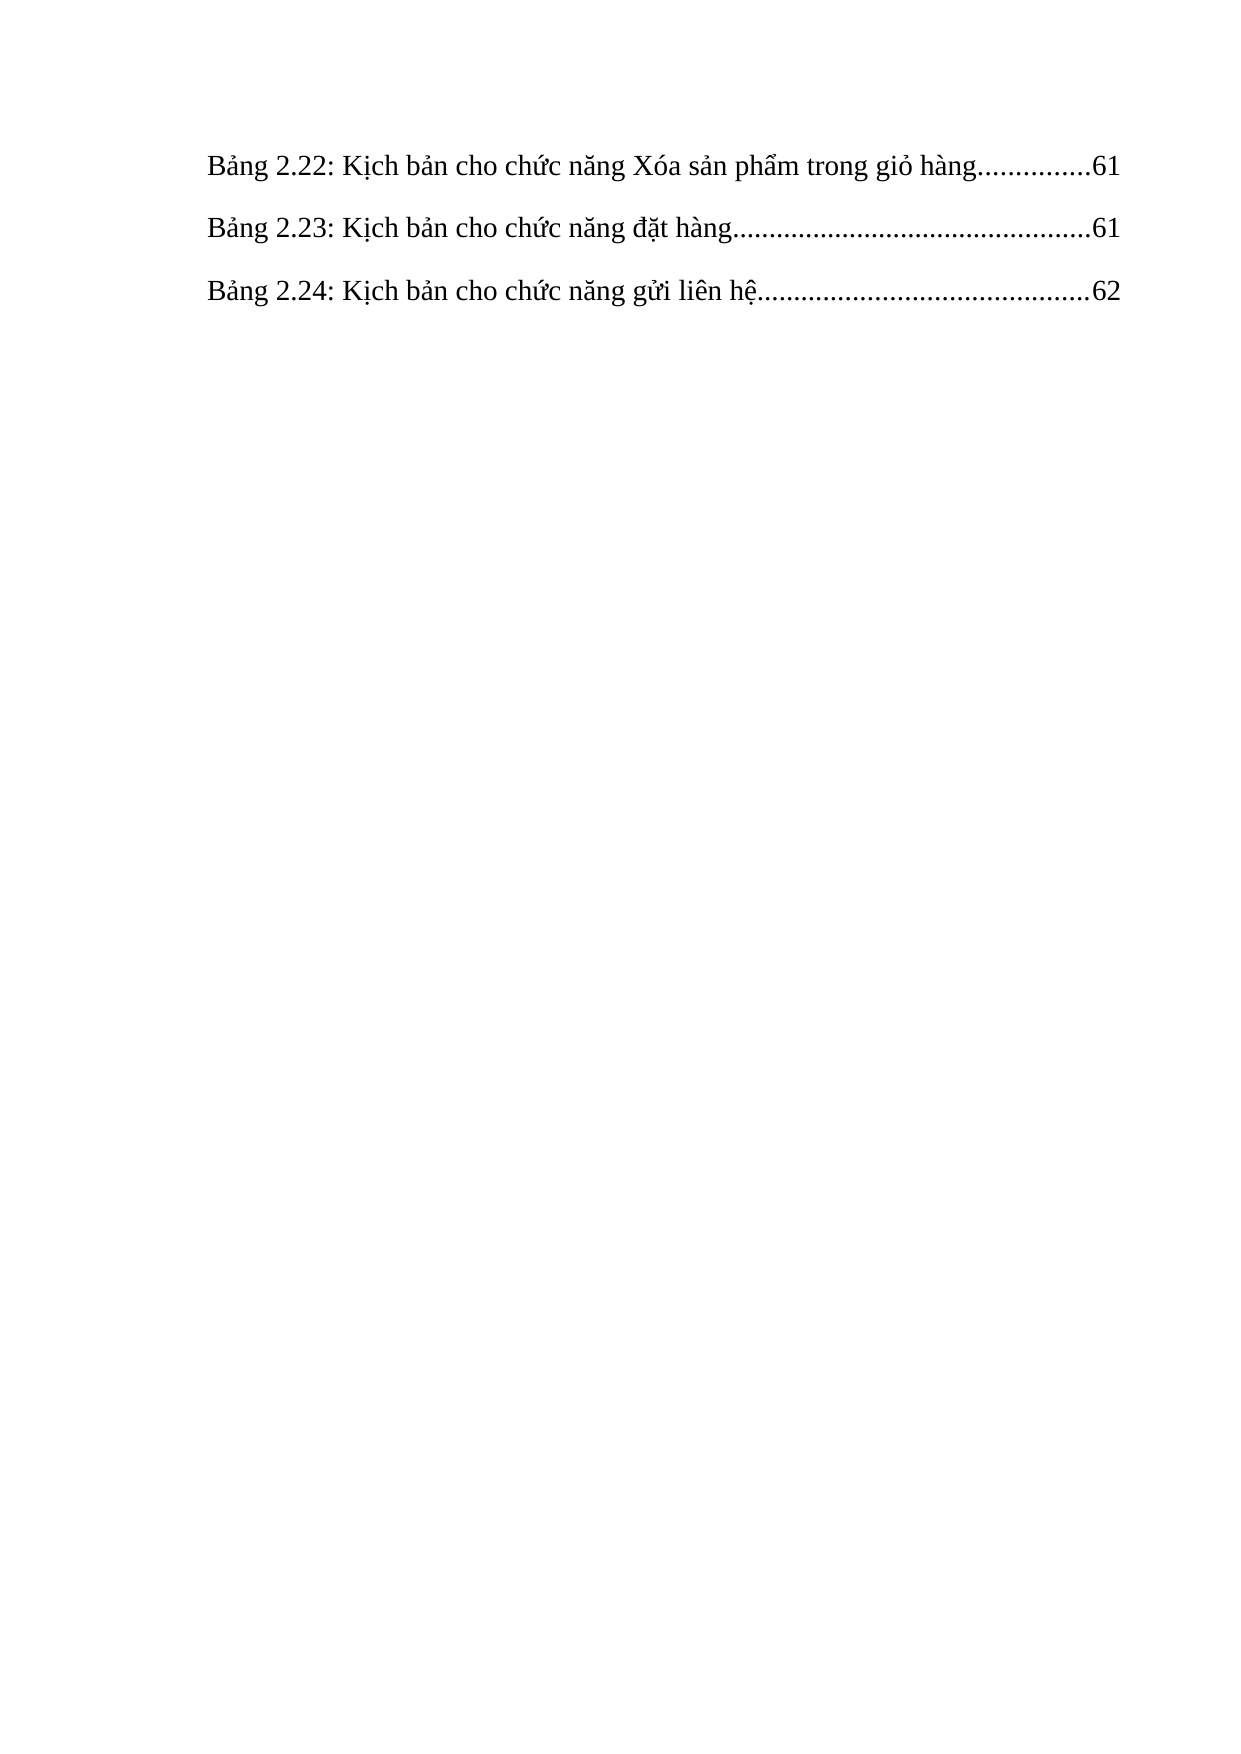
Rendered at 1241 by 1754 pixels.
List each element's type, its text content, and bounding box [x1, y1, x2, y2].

text Bảng 2.24: Kịch bản cho chức năng gửi liên hệ 62 [207, 273, 1122, 307]
text Bảng 2.23: Kịch bản cho chức năng đặt hàng 61 [207, 211, 1122, 244]
text Bảng 2.22: Kịch bản cho chức năng Xóa sản phẩm trong giỏ hàng 61 [207, 148, 1122, 181]
